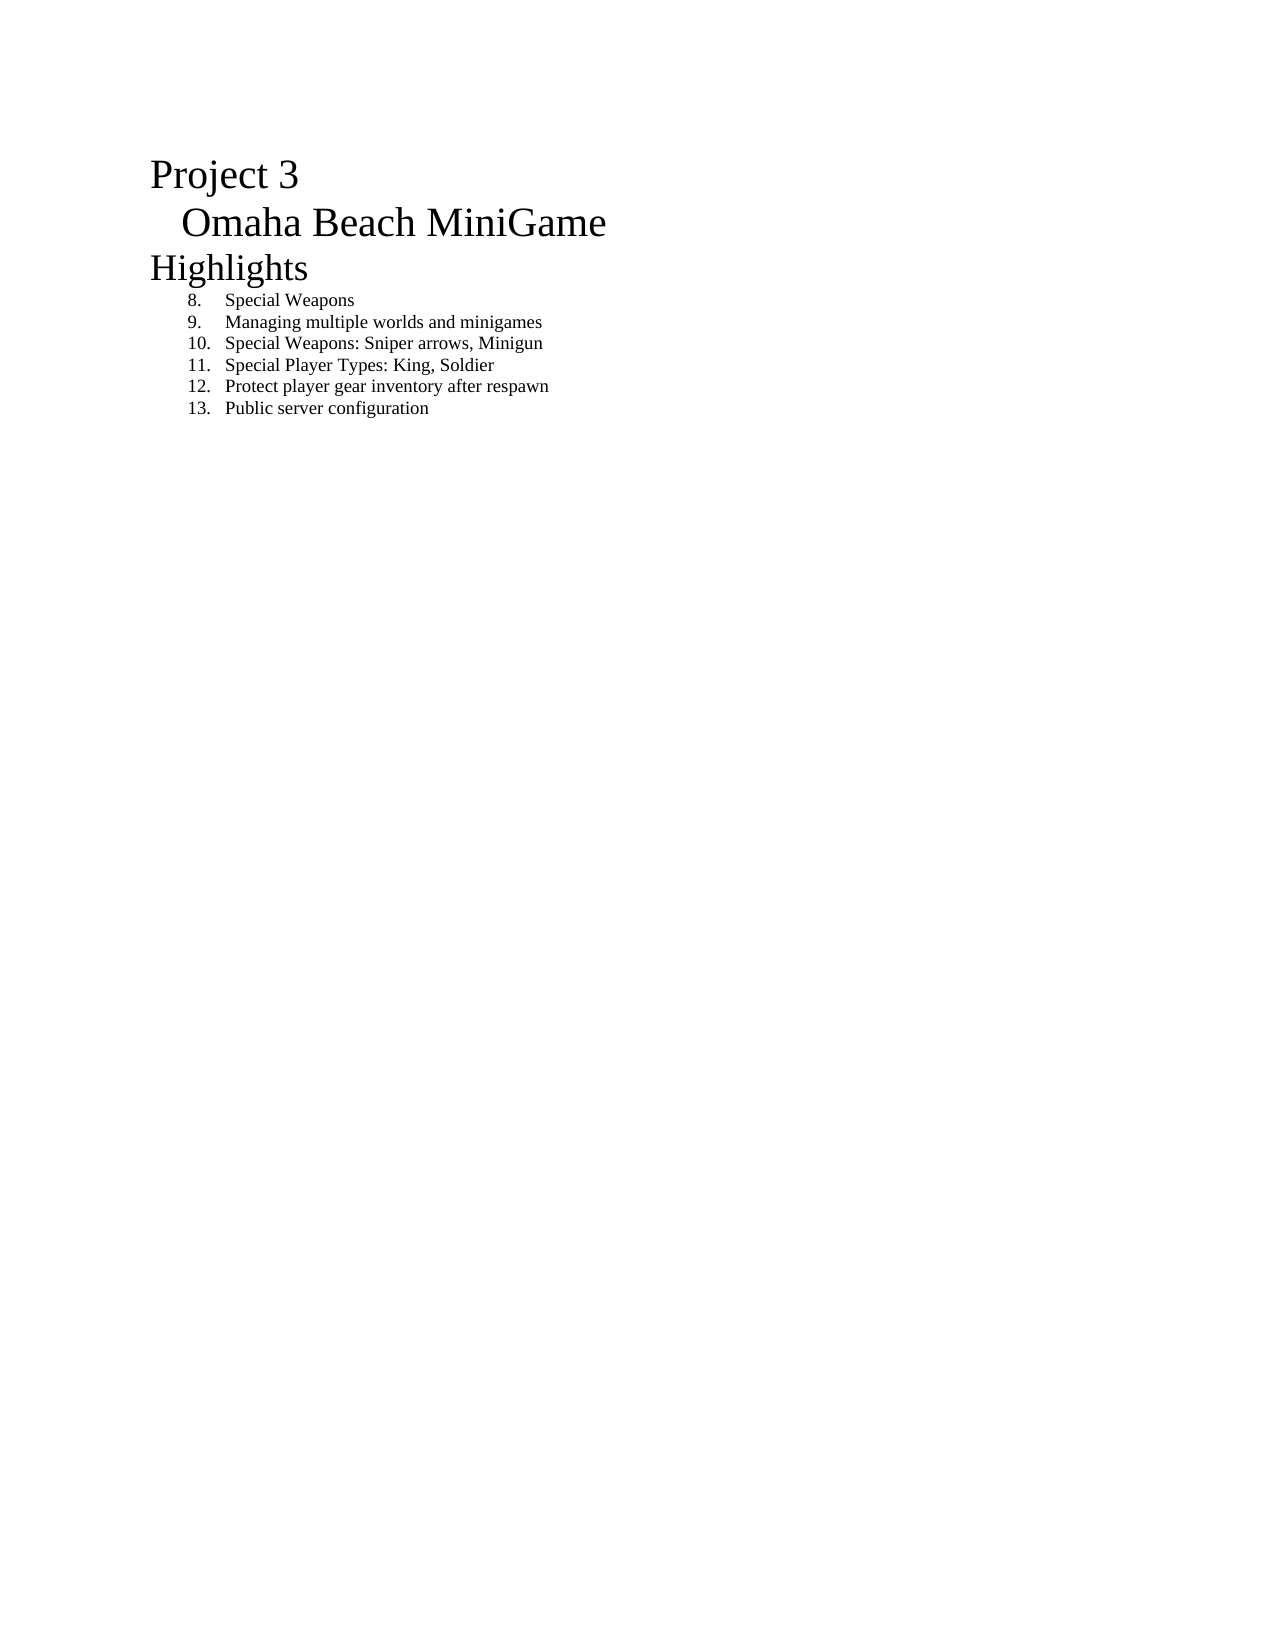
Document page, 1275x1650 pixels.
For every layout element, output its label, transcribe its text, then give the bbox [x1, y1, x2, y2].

list Special Weapons: Sniper arrows, Minigun [187, 332, 1125, 354]
list Protect player gear inventory after respawn [187, 375, 1125, 397]
text Project 3 [150, 150, 1125, 198]
text Omaha Beach MiniGame [150, 198, 1125, 246]
list Public server configuration [187, 397, 1125, 418]
list Special Weapons [187, 289, 1125, 311]
list Special Player Types: King, Soldier [187, 354, 1125, 375]
list Managing multiple worlds and minigames [187, 311, 1125, 332]
text Highlights [150, 246, 1125, 289]
